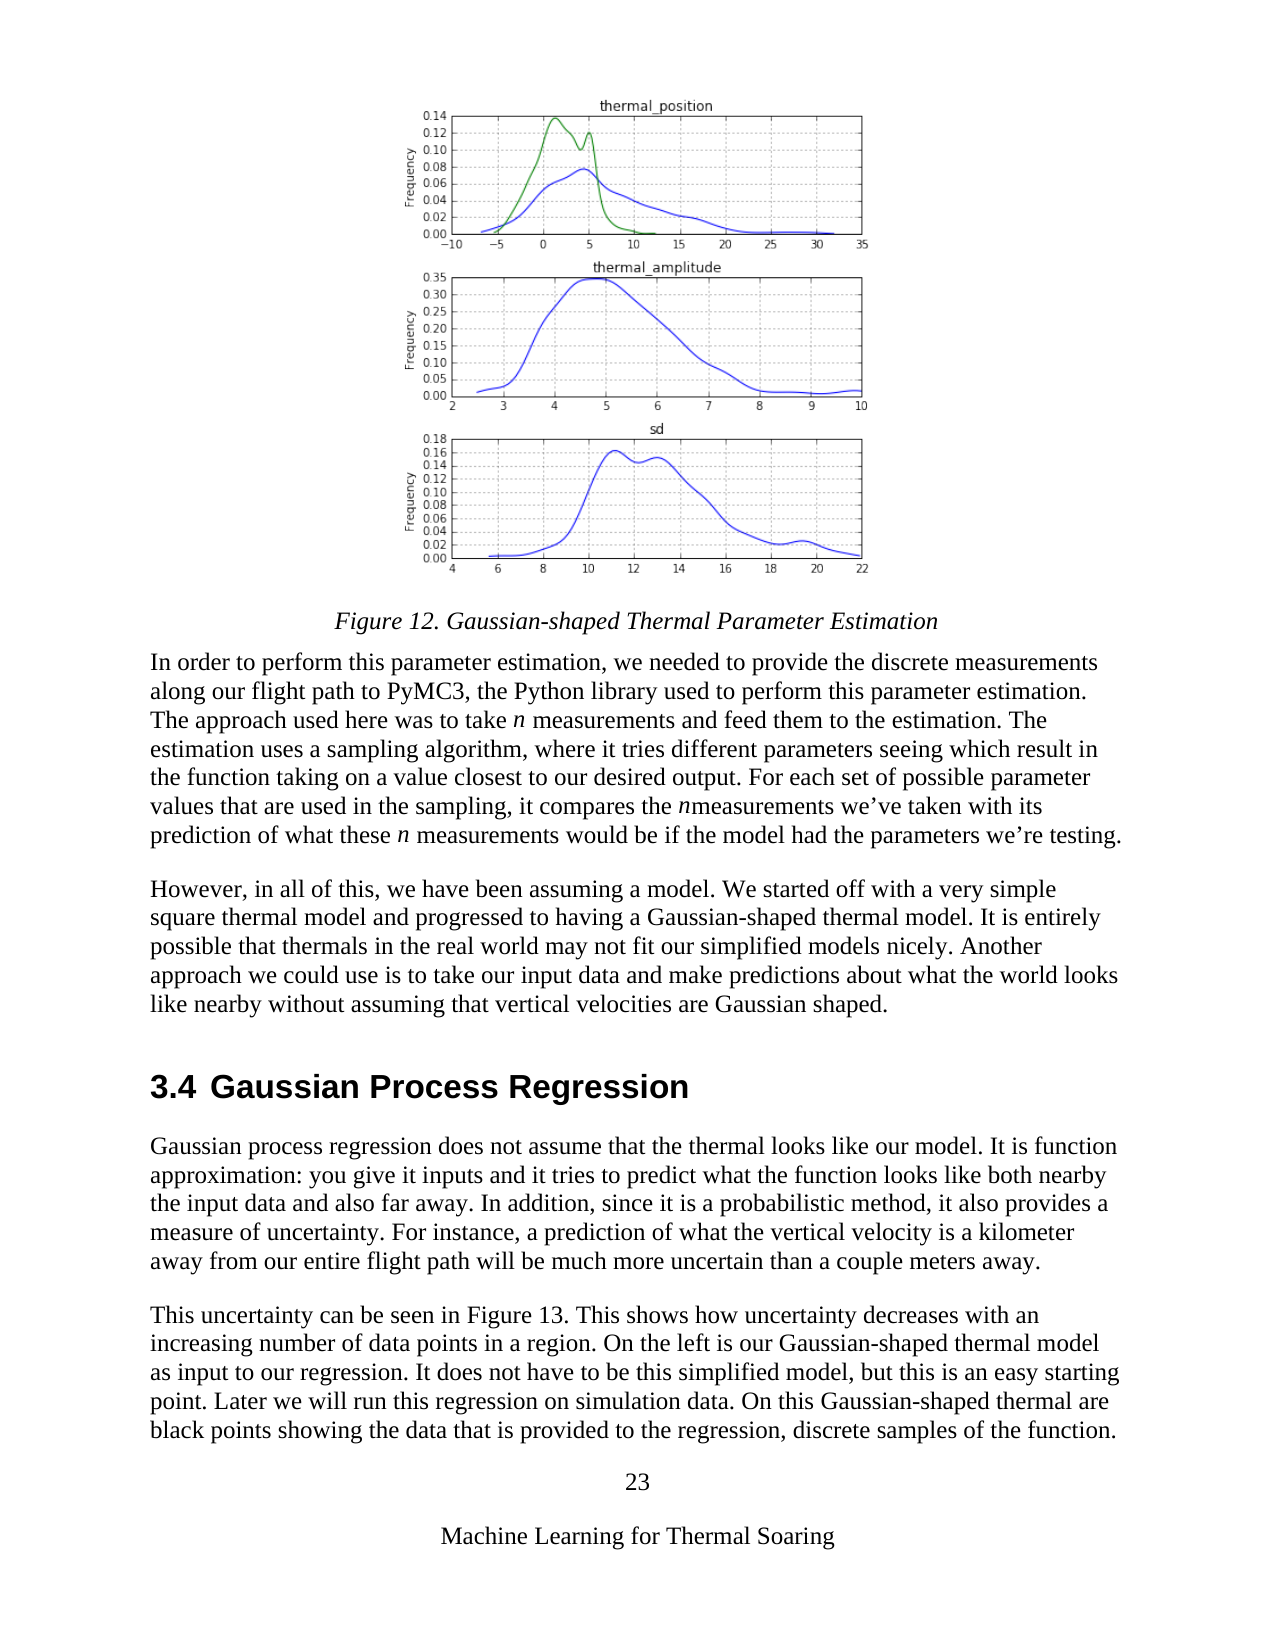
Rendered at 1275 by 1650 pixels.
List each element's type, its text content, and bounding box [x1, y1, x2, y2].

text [150, 1300, 1125, 1443]
subtitle Gaussian Process Regression [150, 1067, 1125, 1106]
text However, in all of this, we have been assuming a model. We started off with a very simple square thermal model and progressed to having a Gaussian-shaped thermal model. It is entirely possible that thermals in the real world may not fit our simplified models nicely. Another approach we could use is to take our input data and make predictions about what the world looks like nearby without assuming that vertical velocities are Gaussian shaped. [150, 874, 1125, 1017]
text Figure 12. Gaussian-shaped Thermal Parameter Estimation [150, 606, 1125, 635]
text In order to perform this parameter estimation, we needed to provide the discrete measurements along our flight path to PyMC3, the Python library used to perform this parameter estimation. The approach used here was to take measurements and feed them to the estimation. The estimation uses a sampling algorithm, where it tries different parameters seeing which result in the function taking on a value closest to our desired output. For each set of possible parameter values that are used in the sampling, it compares the measurements we’ve taken with its prediction of what these measurements would be if the model had the parameters we’re testing. [150, 647, 1125, 849]
picture [397, 93, 878, 582]
text Gaussian process regression does not assume that the thermal looks like our model. It is function approximation: you give it inputs and it tries to predict what the function looks like both nearby the input data and also far away. In addition, since it is a probabilistic method, it also provides a measure of uncertainty. For instance, a prediction of what the vertical velocity is a kilometer away from our entire flight path will be much more uncertain than a couple meters away. [150, 1131, 1125, 1275]
